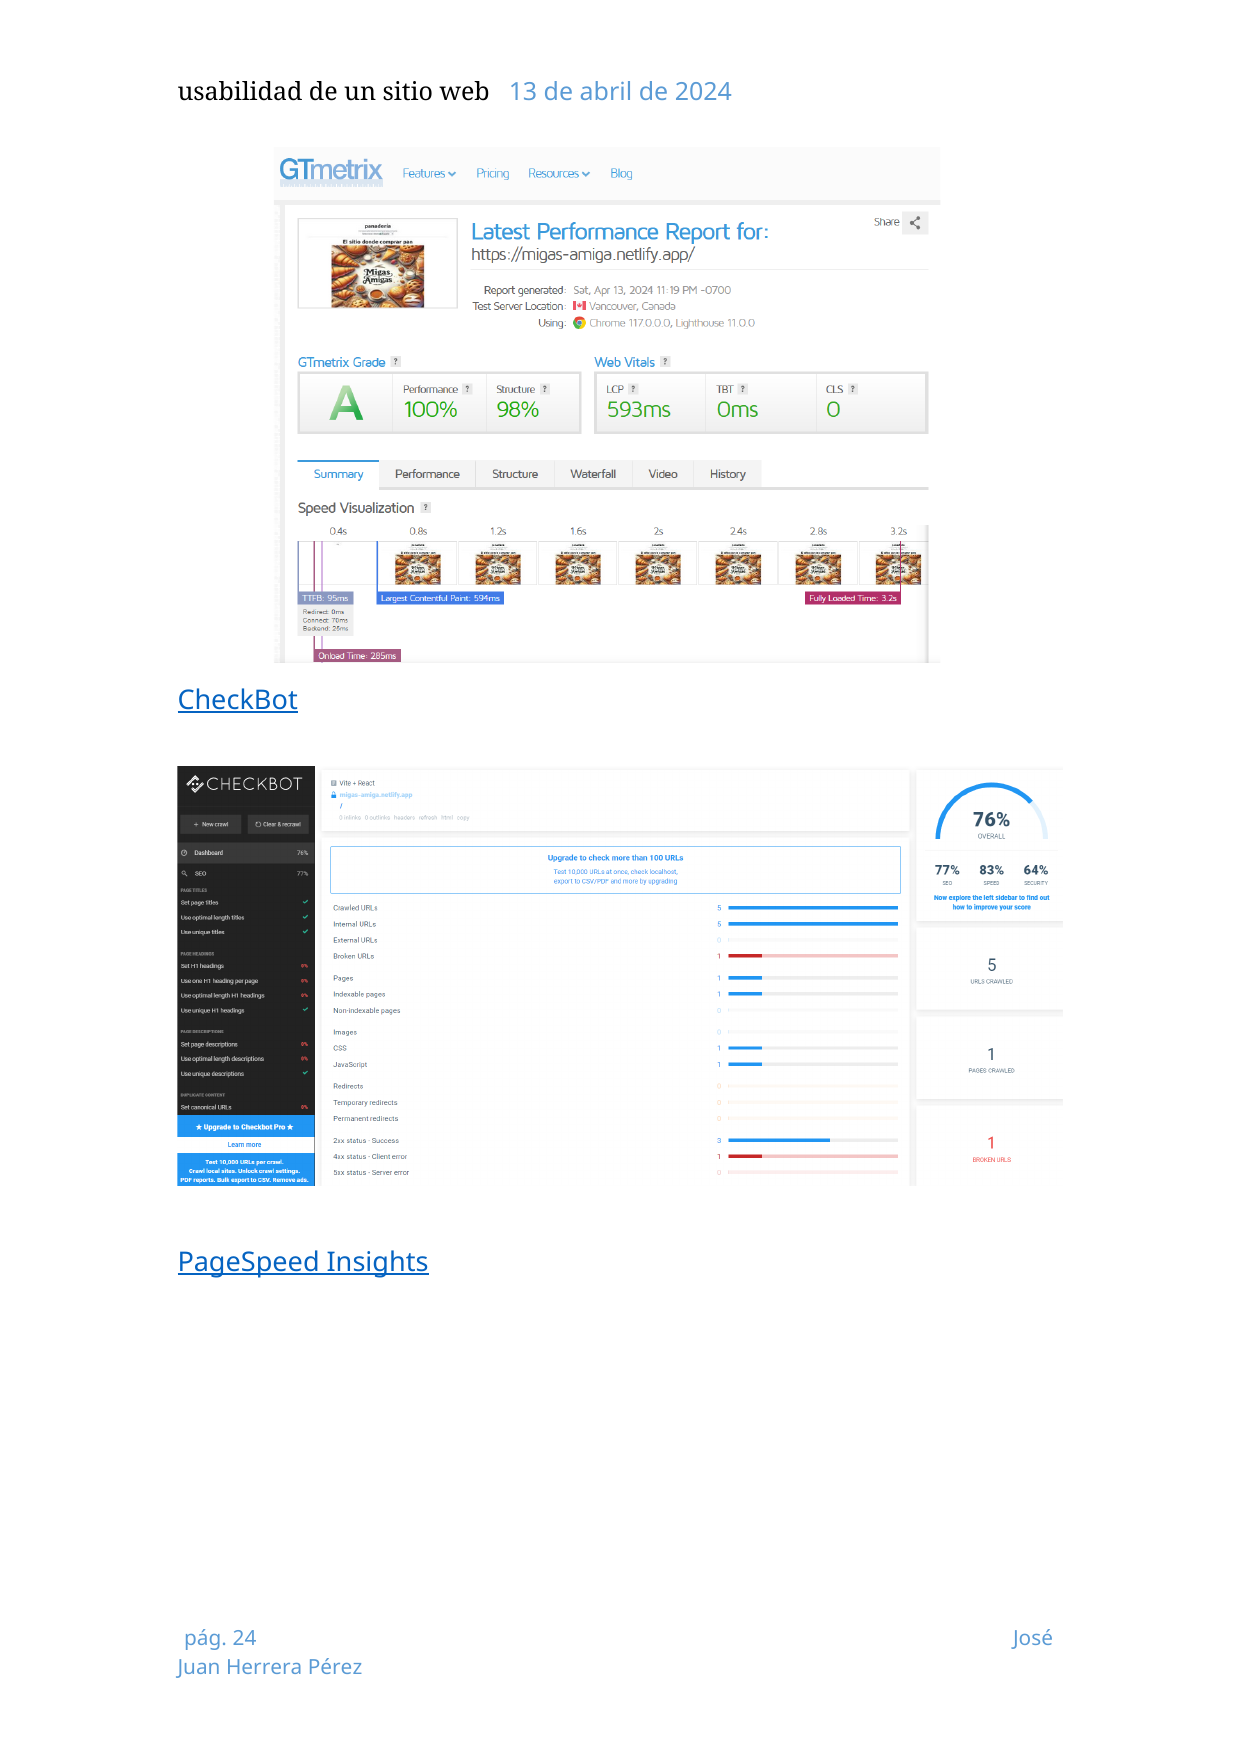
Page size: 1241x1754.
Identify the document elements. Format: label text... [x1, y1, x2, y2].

picture [273, 147, 941, 663]
subtitle CheckBot [177, 680, 1063, 717]
subtitle PageSpeed Insights [177, 1242, 1063, 1279]
picture [177, 766, 1063, 1186]
